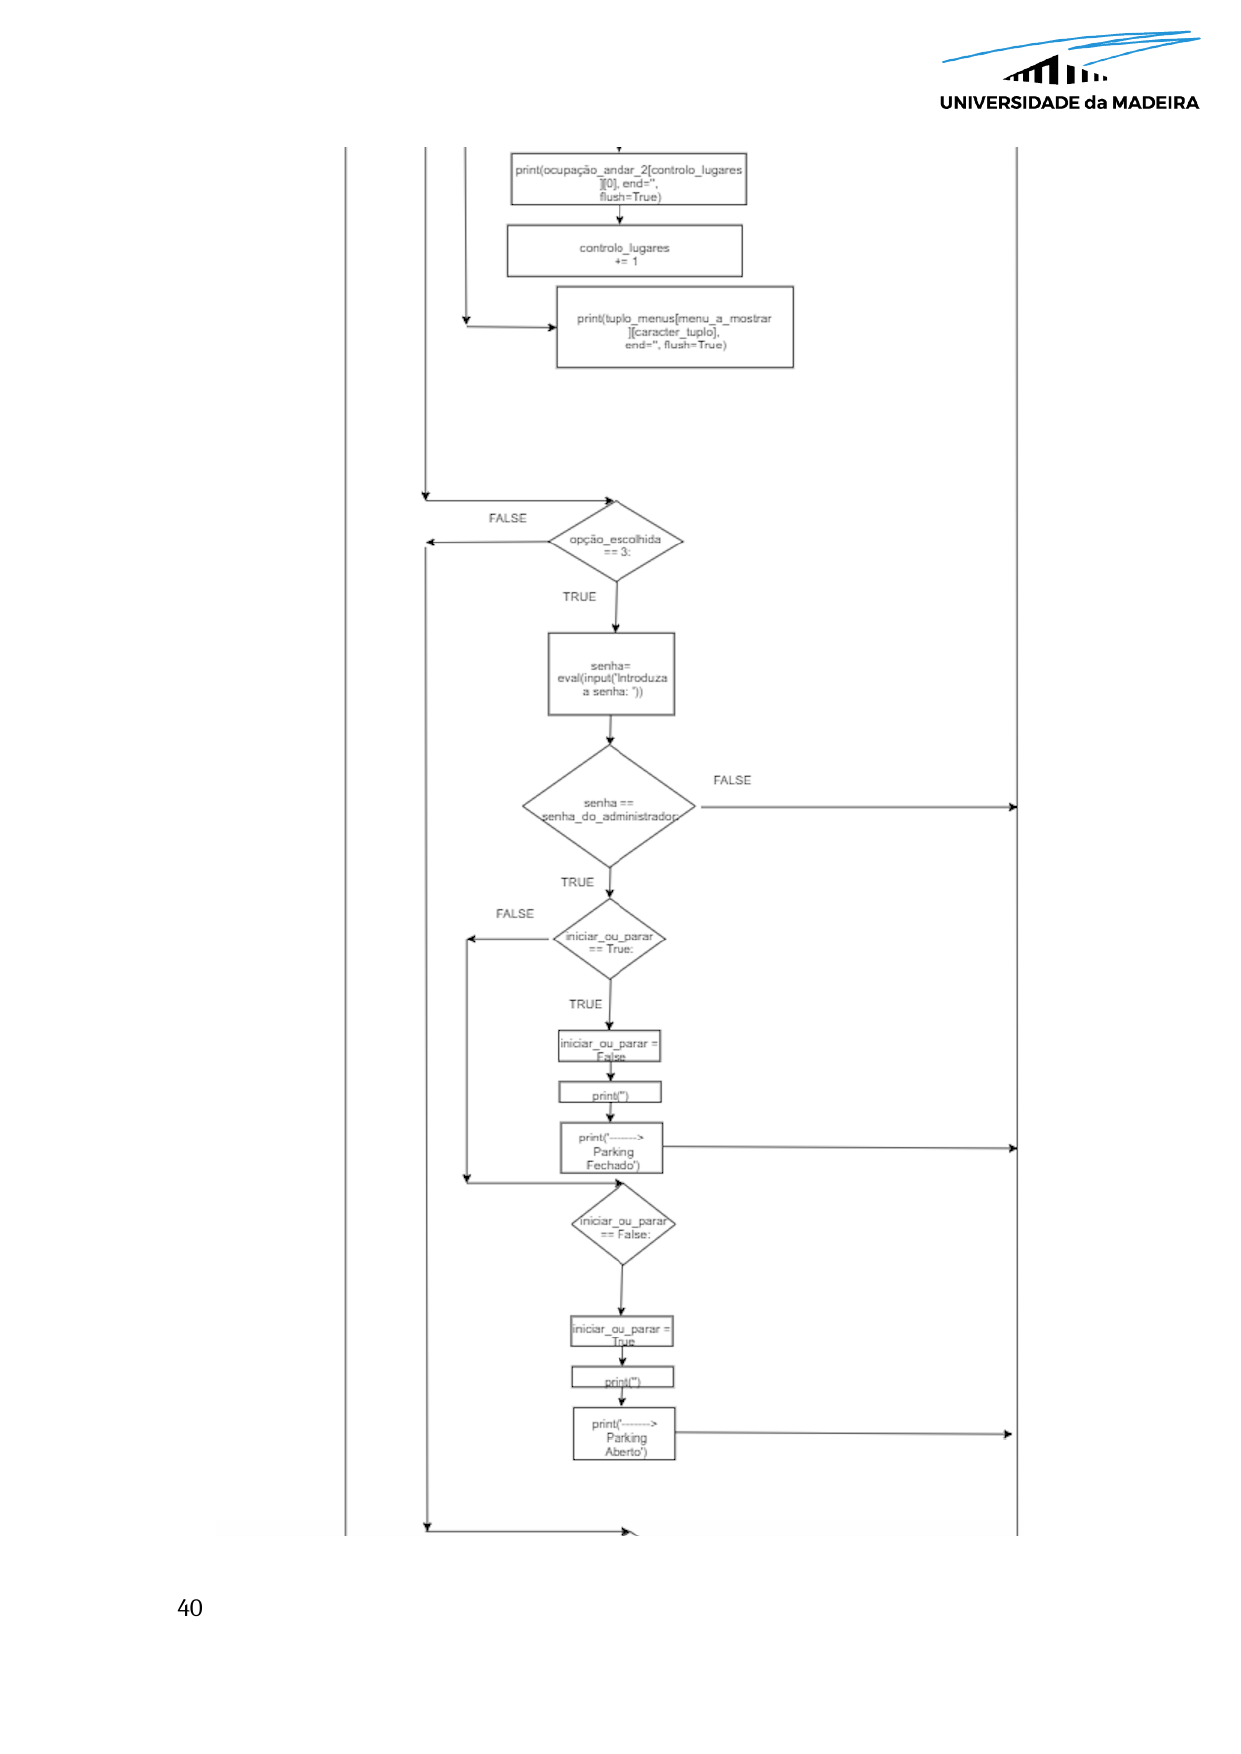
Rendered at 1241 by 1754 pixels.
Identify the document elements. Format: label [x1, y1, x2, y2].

picture [939, 29, 1204, 111]
picture [216, 147, 1024, 1536]
